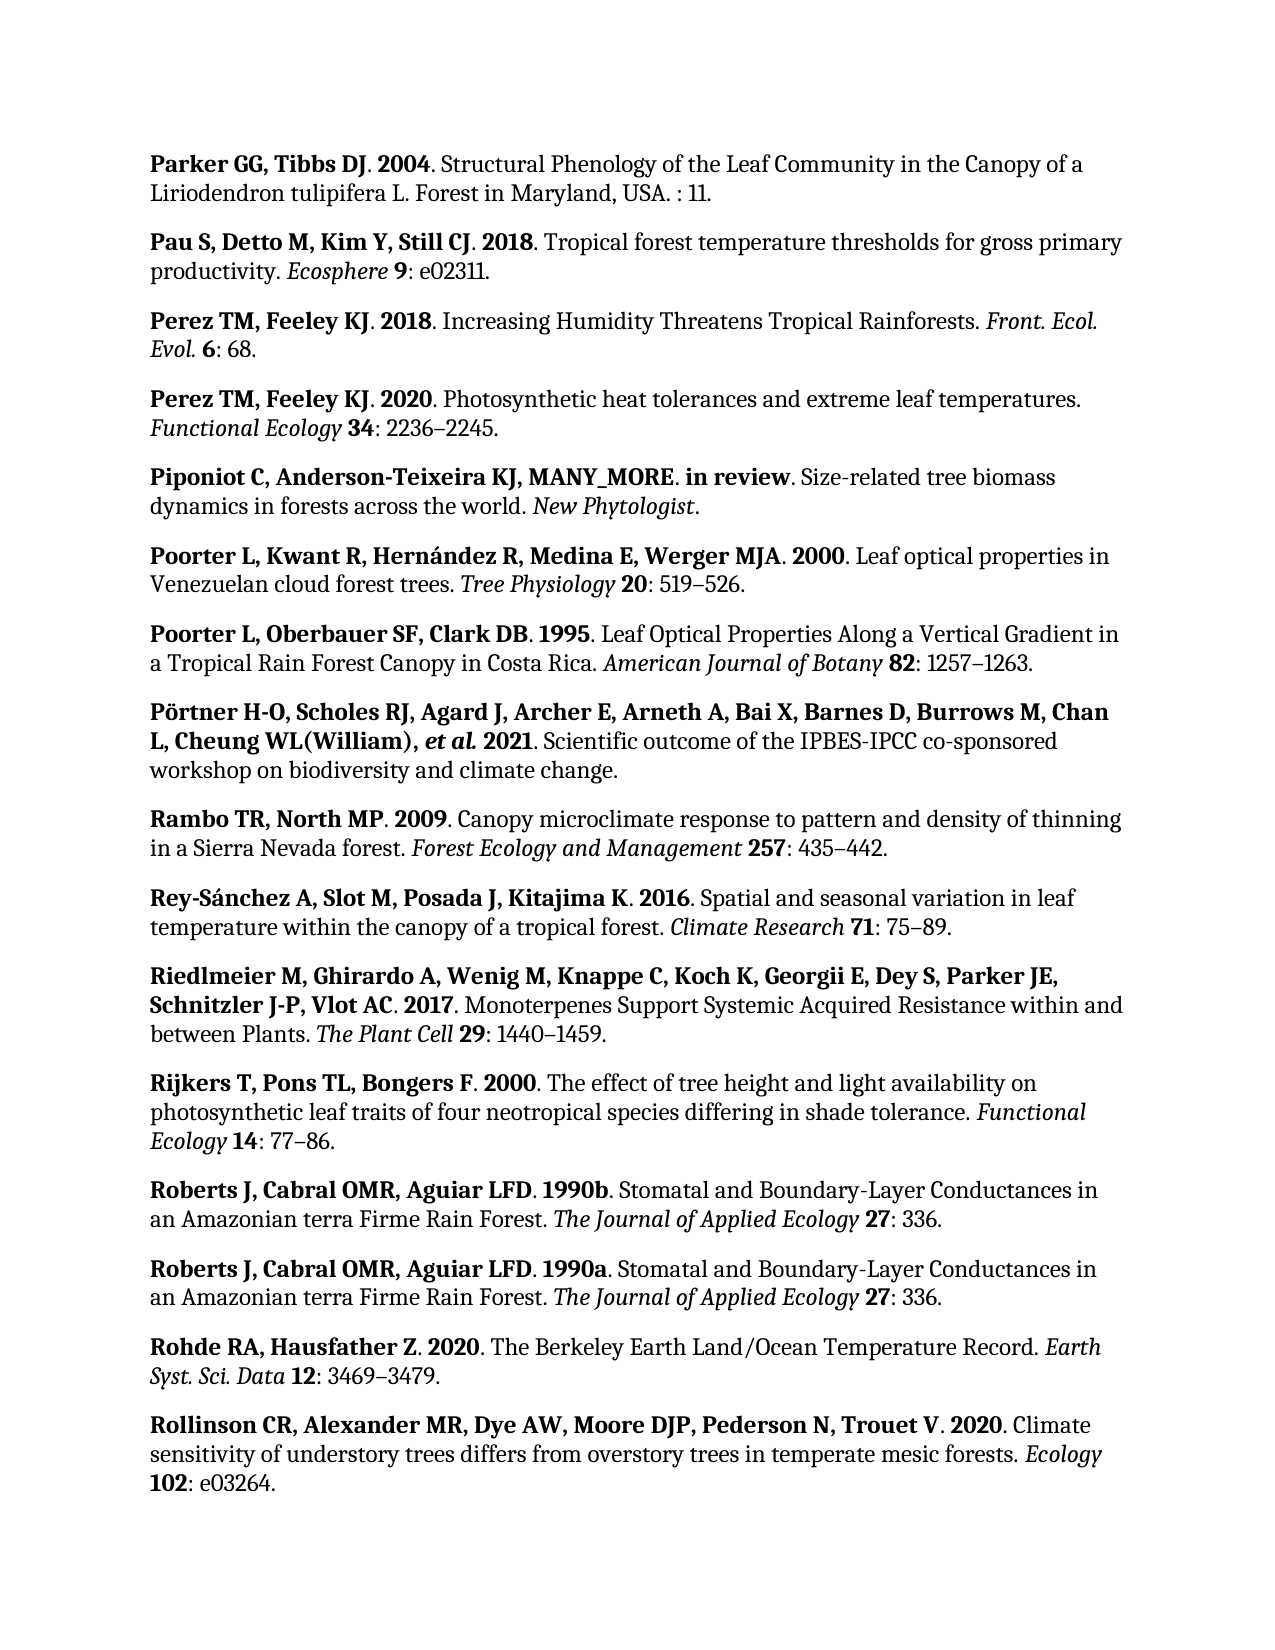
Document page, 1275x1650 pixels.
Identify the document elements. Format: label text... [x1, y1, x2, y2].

text Rijkers T, Pons TL, Bongers F. 2000. The effect of tree height and light availability on photosynthetic leaf traits of four neotropical species differing in shade tolerance. Functional Ecology 14: 77–86. [150, 1069, 1125, 1155]
text Rambo TR, North MP. 2009. Canopy microclimate response to pattern and density of thinning in a Sierra Nevada forest. Forest Ecology and Management 257: 435–442. [150, 805, 1125, 863]
text Perez TM, Feeley KJ. 2018. Increasing Humidity Threatens Tropical Rainforests. Front. Ecol. Evol. 6: 68. [150, 307, 1125, 364]
text Pörtner H-O, Scholes RJ, Agard J, Archer E, Arneth A, Bai X, Barnes D, Burrows M, Chan L, Cheung WL(William), et al. 2021. Scientific outcome of the IPBES-IPCC co-sponsored workshop on biodiversity and climate change. [150, 698, 1125, 784]
text Poorter L, Kwant R, Hernández R, Medina E, Werger MJA. 2000. Leaf optical properties in Venezuelan cloud forest trees. Tree Physiology 20: 519–526. [150, 542, 1125, 599]
text Rey-Sánchez A, Slot M, Posada J, Kitajima K. 2016. Spatial and seasonal variation in leaf temperature within the canopy of a tropical forest. Climate Research 71: 75–89. [150, 884, 1125, 941]
text Rollinson CR, Alexander MR, Dye AW, Moore DJP, Pederson N, Trouet V. 2020. Climate sensitivity of understory trees differs from overstory trees in temperate mesic forests. Ecology 102: e03264. [150, 1411, 1125, 1497]
text Roberts J, Cabral OMR, Aguiar LFD. 1990b. Stomatal and Boundary-Layer Conductances in an Amazonian terra Firme Rain Forest. The Journal of Applied Ecology 27: 336. [150, 1176, 1125, 1234]
text Riedlmeier M, Ghirardo A, Wenig M, Knappe C, Koch K, Georgii E, Dey S, Parker JE, Schnitzler J-P, Vlot AC. 2017. Monoterpenes Support Systemic Acquired Resistance within and between Plants. The Plant Cell 29: 1440–1459. [150, 962, 1125, 1048]
text Pau S, Detto M, Kim Y, Still CJ. 2018. Tropical forest temperature thresholds for gross primary productivity. Ecosphere 9: e02311. [150, 228, 1125, 286]
text Piponiot C, Anderson-Teixeira KJ, MANY_MORE. in review. Size-related tree biomass dynamics in forests across the world. New Phytologist. [150, 463, 1125, 521]
text Perez TM, Feeley KJ. 2020. Photosynthetic heat tolerances and extreme leaf temperatures. Functional Ecology 34: 2236–2245. [150, 385, 1125, 442]
text Roberts J, Cabral OMR, Aguiar LFD. 1990a. Stomatal and Boundary-Layer Conductances in an Amazonian terra Firme Rain Forest. The Journal of Applied Ecology 27: 336. [150, 1254, 1125, 1312]
text Poorter L, Oberbauer SF, Clark DB. 1995. Leaf Optical Properties Along a Vertical Gradient in a Tropical Rain Forest Canopy in Costa Rica. American Journal of Botany 82: 1257–1263. [150, 620, 1125, 677]
text Rohde RA, Hausfather Z. 2020. The Berkeley Earth Land/Ocean Temperature Record. Earth Syst. Sci. Data 12: 3469–3479. [150, 1333, 1125, 1390]
text Parker GG, Tibbs DJ. 2004. Structural Phenology of the Leaf Community in the Canopy of a Liriodendron tulipifera L. Forest in Maryland, USA. : 11. [150, 150, 1125, 207]
